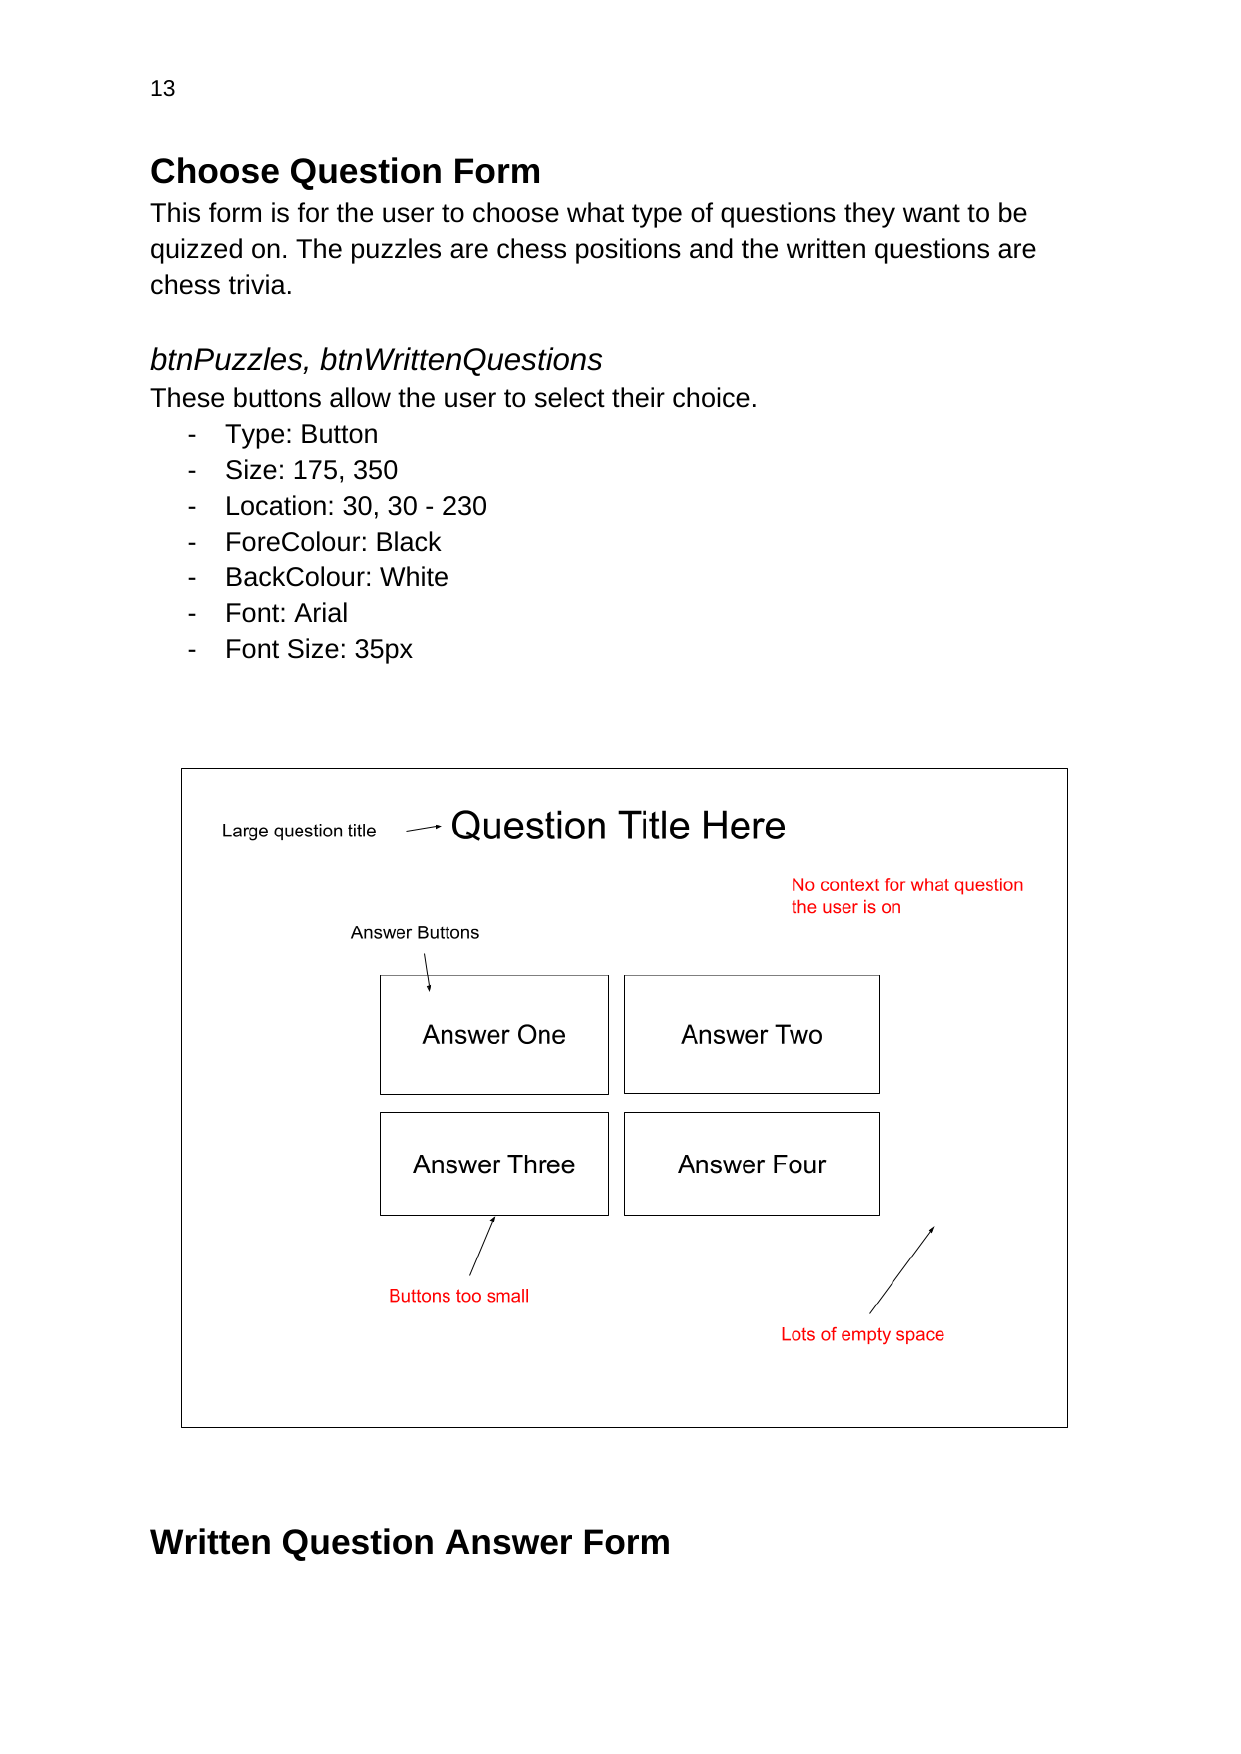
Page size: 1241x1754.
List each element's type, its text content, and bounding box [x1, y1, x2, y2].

text This form is for the user to choose what type of questions they want to be quizzed on. The puzzles are chess positions and the written questions are chess trivia. [150, 197, 1090, 300]
picture [150, 741, 1091, 1446]
list Font Size: 35px [187, 633, 1090, 664]
text These buttons allow the user to select their choice. [150, 382, 1090, 413]
list Type: Button [187, 418, 1090, 449]
text btnPuzzles, btnWrittenQuestions [150, 341, 1090, 376]
list Location: 30, 30 - 230 [187, 489, 1090, 521]
list Size: 175, 350 [187, 454, 1090, 485]
list ForeColour: Black [187, 526, 1090, 557]
text Written Question Answer Form [150, 1521, 1090, 1562]
text Choose Question Form [150, 150, 1090, 191]
list BackColour: White [187, 561, 1090, 593]
list Font: Arial [187, 597, 1090, 629]
